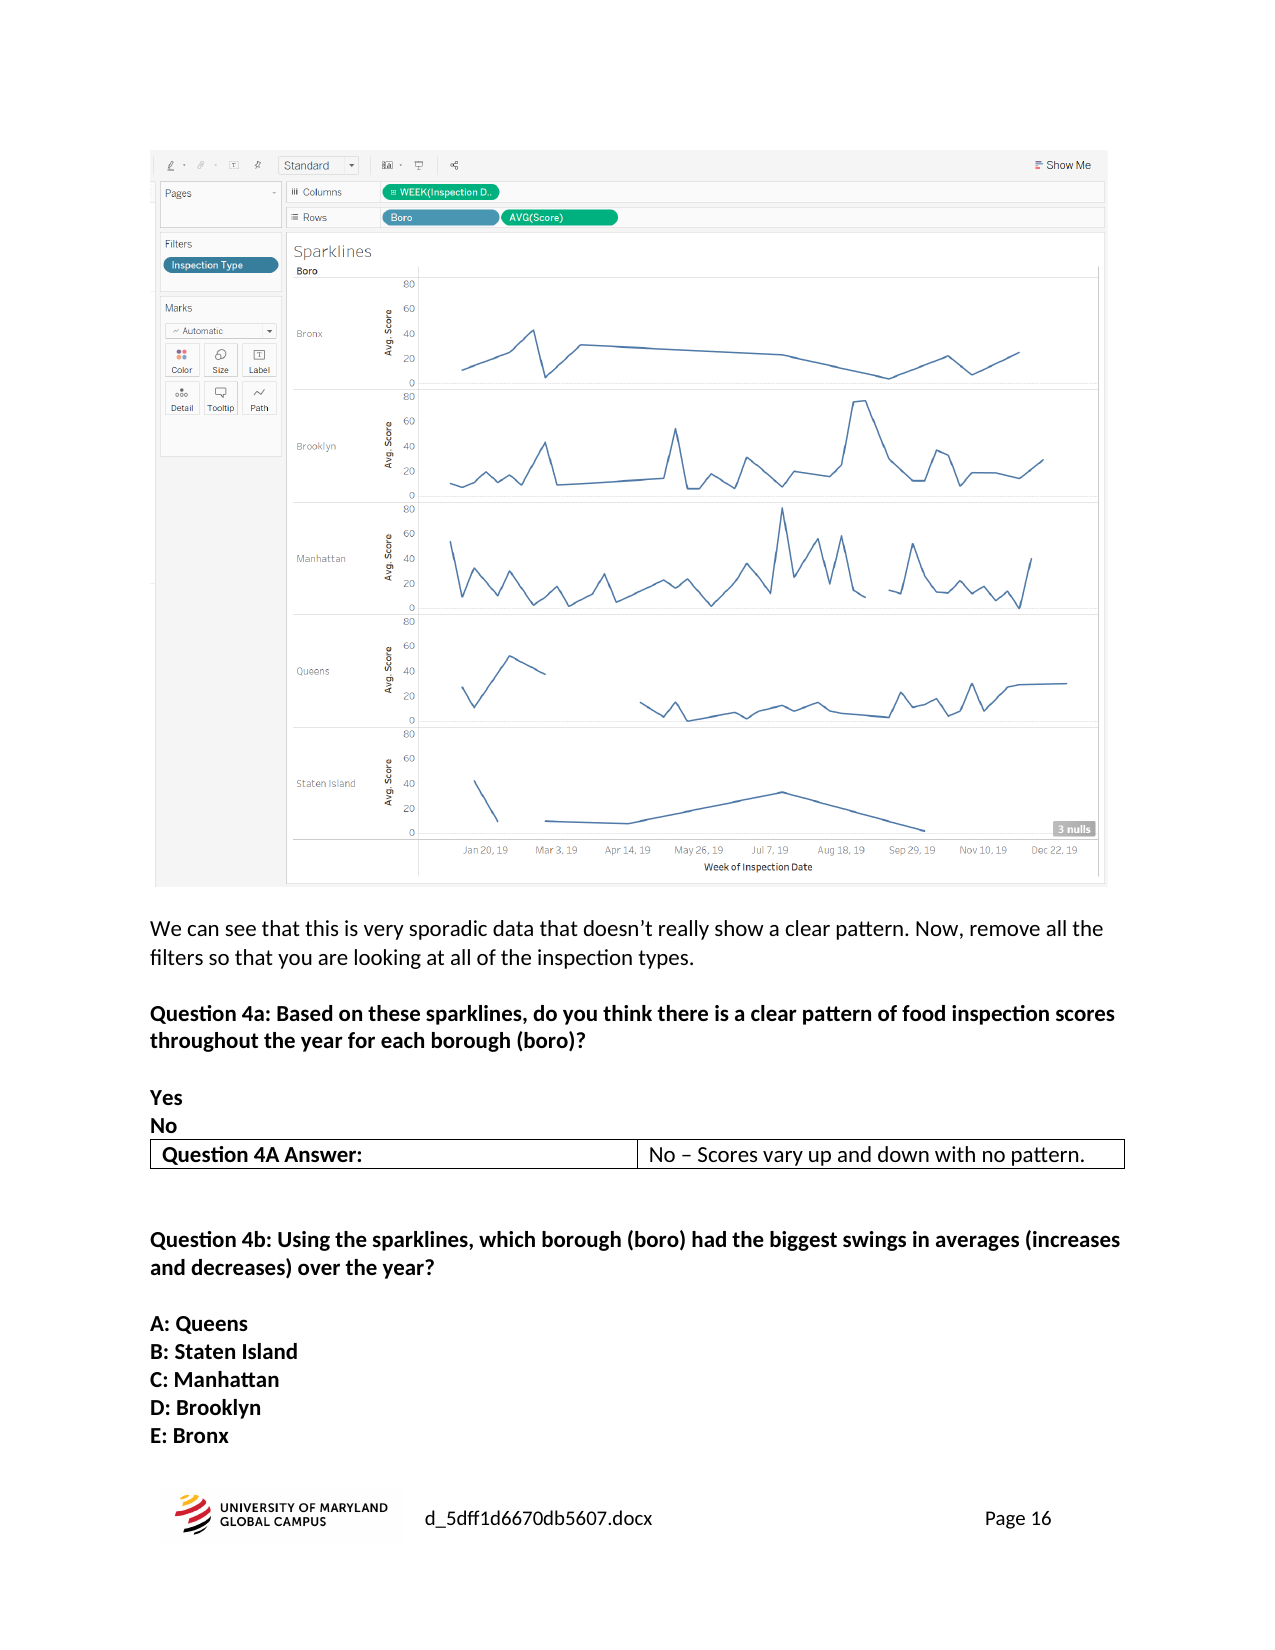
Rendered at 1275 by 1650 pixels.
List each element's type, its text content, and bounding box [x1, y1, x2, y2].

text C: Manhattan [150, 1365, 1125, 1393]
text D: Brooklyn [150, 1393, 1125, 1421]
text We can see that this is very sporadic data that doesn’t really show a clear pattern. Now, remove all the filters so that you are looking at all of the inspection types. [150, 914, 1125, 971]
text Question 4b: Using the sparklines, which borough (boro) had the biggest swings in averages (increases and decreases) over the year? [150, 1225, 1125, 1281]
text Question 4a: Based on these sparklines, do you think there is a clear pattern of food inspection scores throughout the year for each borough (boro)? [150, 999, 1125, 1055]
text B: Staten Island [150, 1337, 1125, 1365]
text A: Queens [150, 1309, 1125, 1337]
text E: Bronx [150, 1421, 1125, 1449]
table_header Question 4A Answer: [151, 1140, 637, 1168]
text Yes [150, 1083, 1125, 1111]
picture [150, 150, 1108, 887]
text No [150, 1111, 1125, 1139]
table_header No – Scores vary up and down with no pattern. [638, 1140, 1124, 1168]
picture [161, 1486, 402, 1550]
